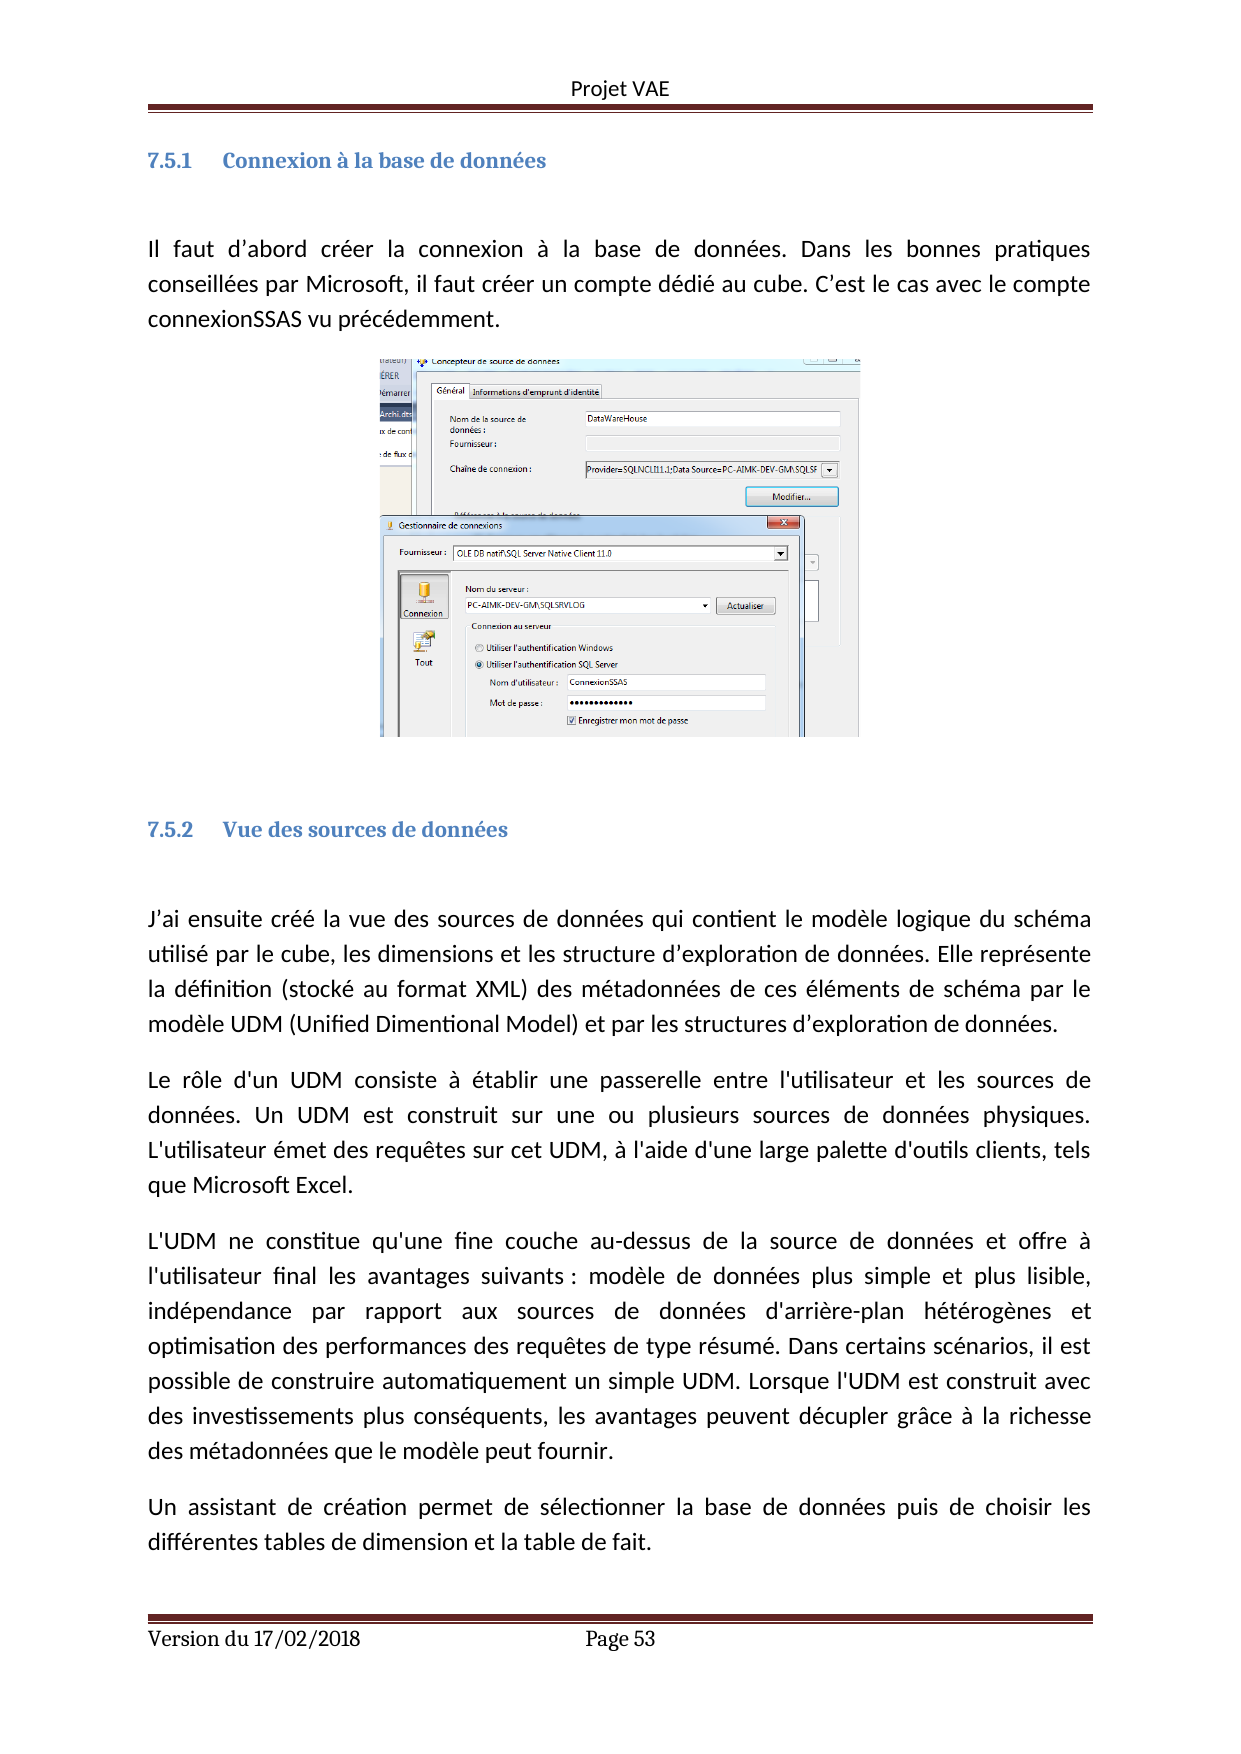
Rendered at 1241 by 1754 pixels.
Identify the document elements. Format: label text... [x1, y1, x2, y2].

text Un assistant de création permet de sélectionner la base de données puis de choisir les différentes tables de dimension et la table de fait. [148, 1491, 1093, 1556]
text J’ai ensuite créé la vue des sources de données qui contient le modèle logique du schéma utilisé par le cube, les dimensions et les structure d’exploration de données. Elle représente la définition (stocké au format XML) des métadonnées de ces éléments de schéma par le modèle UDM (Unified Dimentional Model) et par les structures d’exploration de données. [148, 903, 1093, 1039]
subtitle Connexion à la base de données [148, 148, 1093, 174]
text Il faut d’abord créer la connexion à la base de données. Dans les bonnes pratiques conseillées par Microsoft, il faut créer un compte dédié au cube. C’est le cas avec le compte connexionSSAS vu précédemment. [148, 234, 1093, 334]
subtitle Vue des sources de données [148, 817, 1093, 843]
picture [379, 359, 861, 737]
text Le rôle d'un UDM consiste à établir une passerelle entre l'utilisateur et les sources de données. Un UDM est construit sur une ou plusieurs sources de données physiques. L'utilisateur émet des requêtes sur cet UDM, à l'aide d'une large palette d'outils clients, tels que Microsoft Excel. [148, 1064, 1093, 1199]
text L'UDM ne constitue qu'une fine couche au-dessus de la source de données et offre à l'utilisateur final les avantages suivants : modèle de données plus simple et plus lisible, indépendance par rapport aux sources de données d'arrière-plan hétérogènes et optimisation des performances des requêtes de type résumé. Dans certains scénarios, il est possible de construire automatiquement un simple UDM. Lorsque l'UDM est construit avec des investissements plus conséquents, les avantages peuvent décupler grâce à la richesse des métadonnées que le modèle peut fournir. [148, 1225, 1093, 1465]
